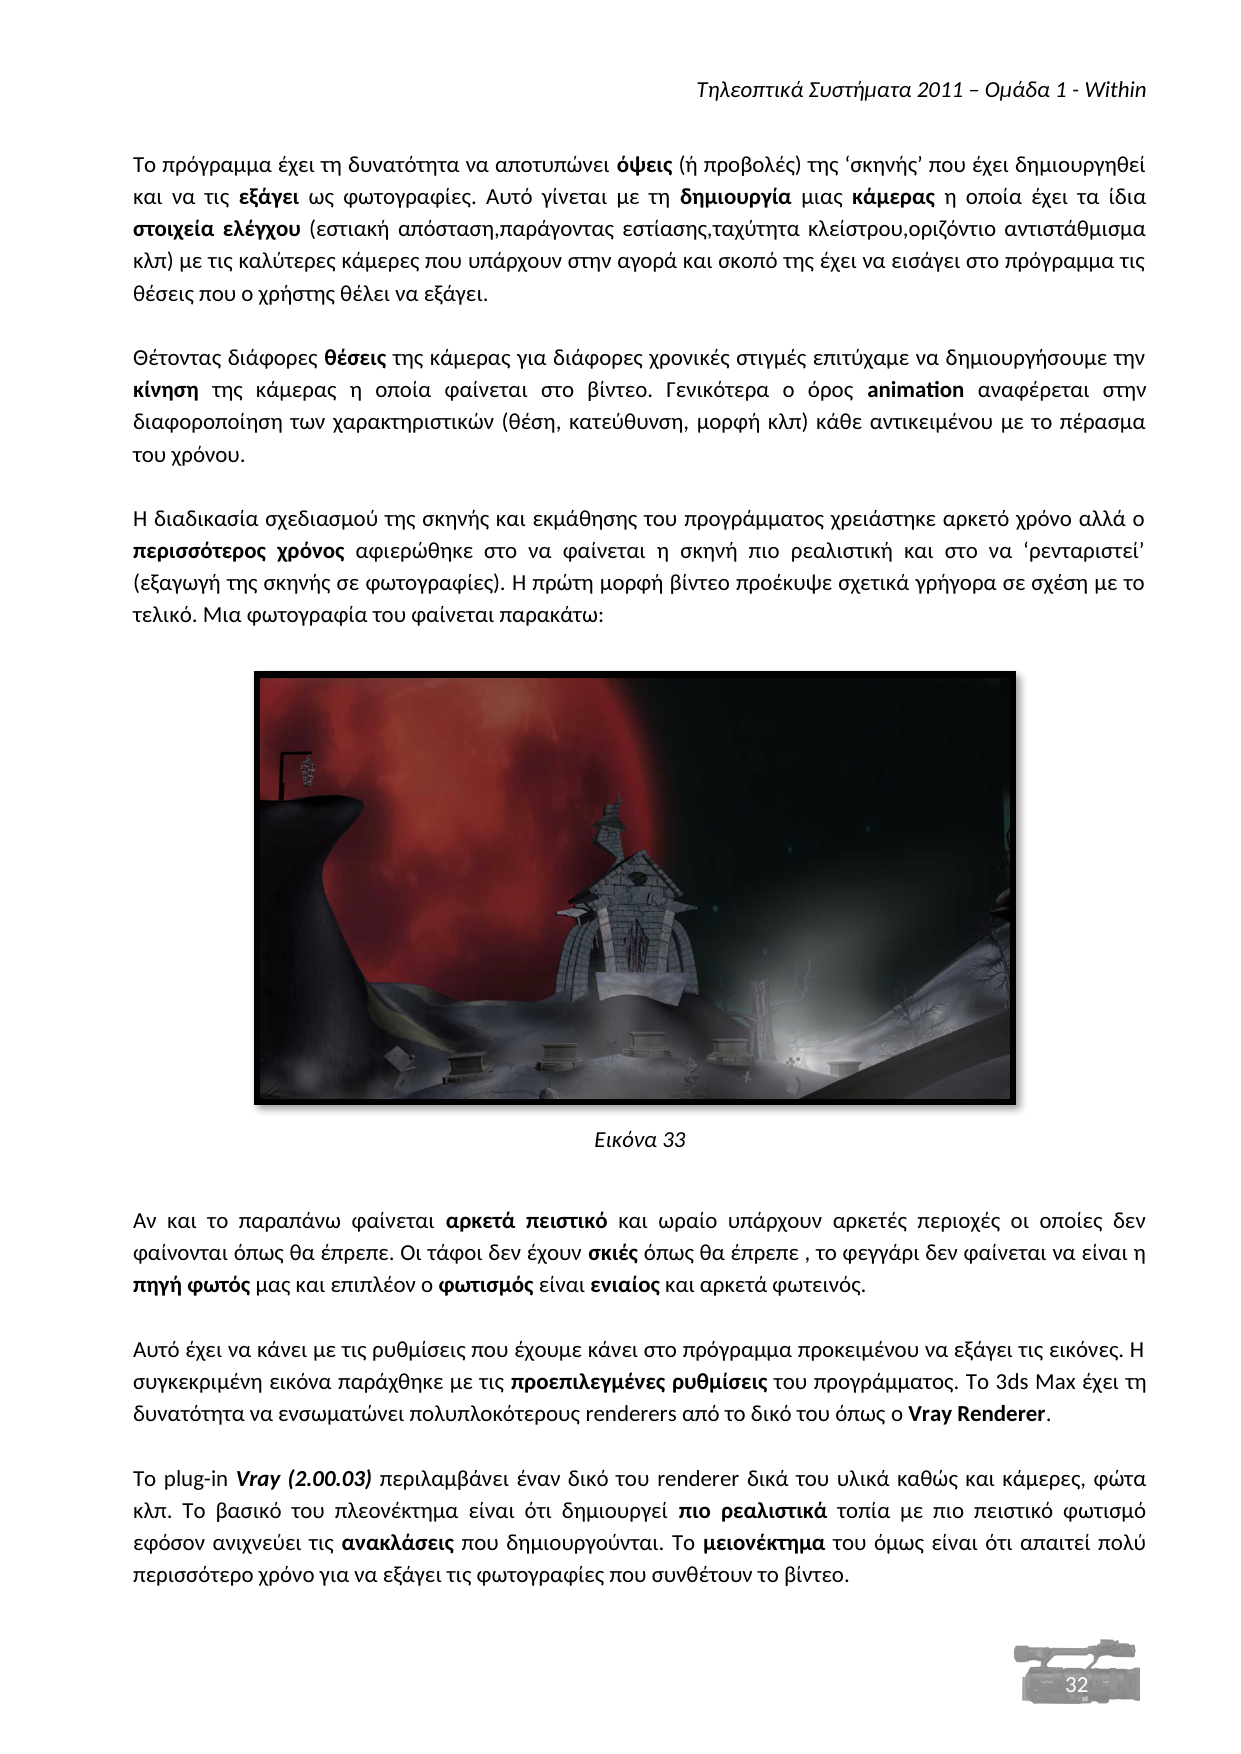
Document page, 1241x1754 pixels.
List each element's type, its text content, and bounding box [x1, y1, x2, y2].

text Θέτοντας διάφορες θέσεις της κάμερας για διάφορες χρονικές στιγμές επιτύχαμε να δημιουργήσουμε την κίνηση της κάμερας η οποία φαίνεται στο βίντεο. Γενικότερα ο όρος animation αναφέρεται στην διαφοροποίηση των χαρακτηριστικών (θέση, κατεύθυνση, μορφή κλπ) κάθε αντικειμένου με το πέρασμα του χρόνου. [133, 343, 1146, 468]
text Το πρόγραμμα έχει τη δυνατότητα να αποτυπώνει όψεις (ή προβολές) της ‘σκηνής’ που έχει δημιουργηθεί και να τις εξάγει ως φωτογραφίες. Αυτό γίνεται με τη δημιουργία μιας κάμερας η οποία έχει τα ίδια στοιχεία ελέγχου (εστιακή απόσταση,παράγοντας εστίασης,ταχύτητα κλείστρου,οριζόντιο αντιστάθμισμα κλπ) με τις καλύτερες κάμερες που υπάρχουν στην αγορά και σκοπό της έχει να εισάγει στο πρόγραμμα τις θέσεις που ο χρήστης θέλει να εξάγει. [133, 150, 1146, 307]
text Η διαδικασία σχεδιασμού της σκηνής και εκμάθησης του προγράμματος χρειάστηκε αρκετό χρόνο αλλά ο περισσότερος χρόνος αφιερώθηκε στο να φαίνεται η σκηνή πιο ρεαλιστική και στο να ‘ρενταριστεί’ (εξαγωγή της σκηνής σε φωτογραφίες). Η πρώτη μορφή βίντεο προέκυψε σχετικά γρήγορα σε σχέση με το τελικό. Μια φωτογραφία του φαίνεται παρακάτω: [133, 504, 1146, 629]
text Εικόνα 33 [133, 1125, 1146, 1153]
picture [1013, 1639, 1140, 1704]
picture [260, 678, 1010, 1099]
text Το plug-in Vray (2.00.03) περιλαμβάνει έναν δικό του renderer δικά του υλικά καθώς και κάμερες, φώτα κλπ. Το βασικό του πλεονέκτημα είναι ότι δημιουργεί πιο ρεαλιστικά τοπία με πιο πειστικό φωτισμό εφόσον ανιχνεύει τις ανακλάσεις που δημιουργούνται. Το μειονέκτημα του όμως είναι ότι απαιτεί πολύ περισσότερο χρόνο για να εξάγει τις φωτογραφίες που συνθέτουν το βίντεο. [133, 1464, 1146, 1588]
text Αυτό έχει να κάνει με τις ρυθμίσεις που έχουμε κάνει στο πρόγραμμα προκειμένου να εξάγει τις εικόνες. Η συγκεκριμένη εικόνα παράχθηκε με τις προεπιλεγμένες ρυθμίσεις του προγράμματος. Το 3ds Max έχει τη δυνατότητα να ενσωματώνει πολυπλοκότερους renderers από το δικό του όπως o Vray Renderer. [133, 1335, 1146, 1427]
text Αν και το παραπάνω φαίνεται αρκετά πειστικό και ωραίο υπάρχουν αρκετές περιοχές οι οποίες δεν φαίνονται όπως θα έπρεπε. Οι τάφοι δεν έχουν σκιές όπως θα έπρεπε , το φεγγάρι δεν φαίνεται να είναι η πηγή φωτός μας και επιπλέον ο φωτισμός είναι ενιαίος και αρκετά φωτεινός. [133, 1206, 1146, 1299]
